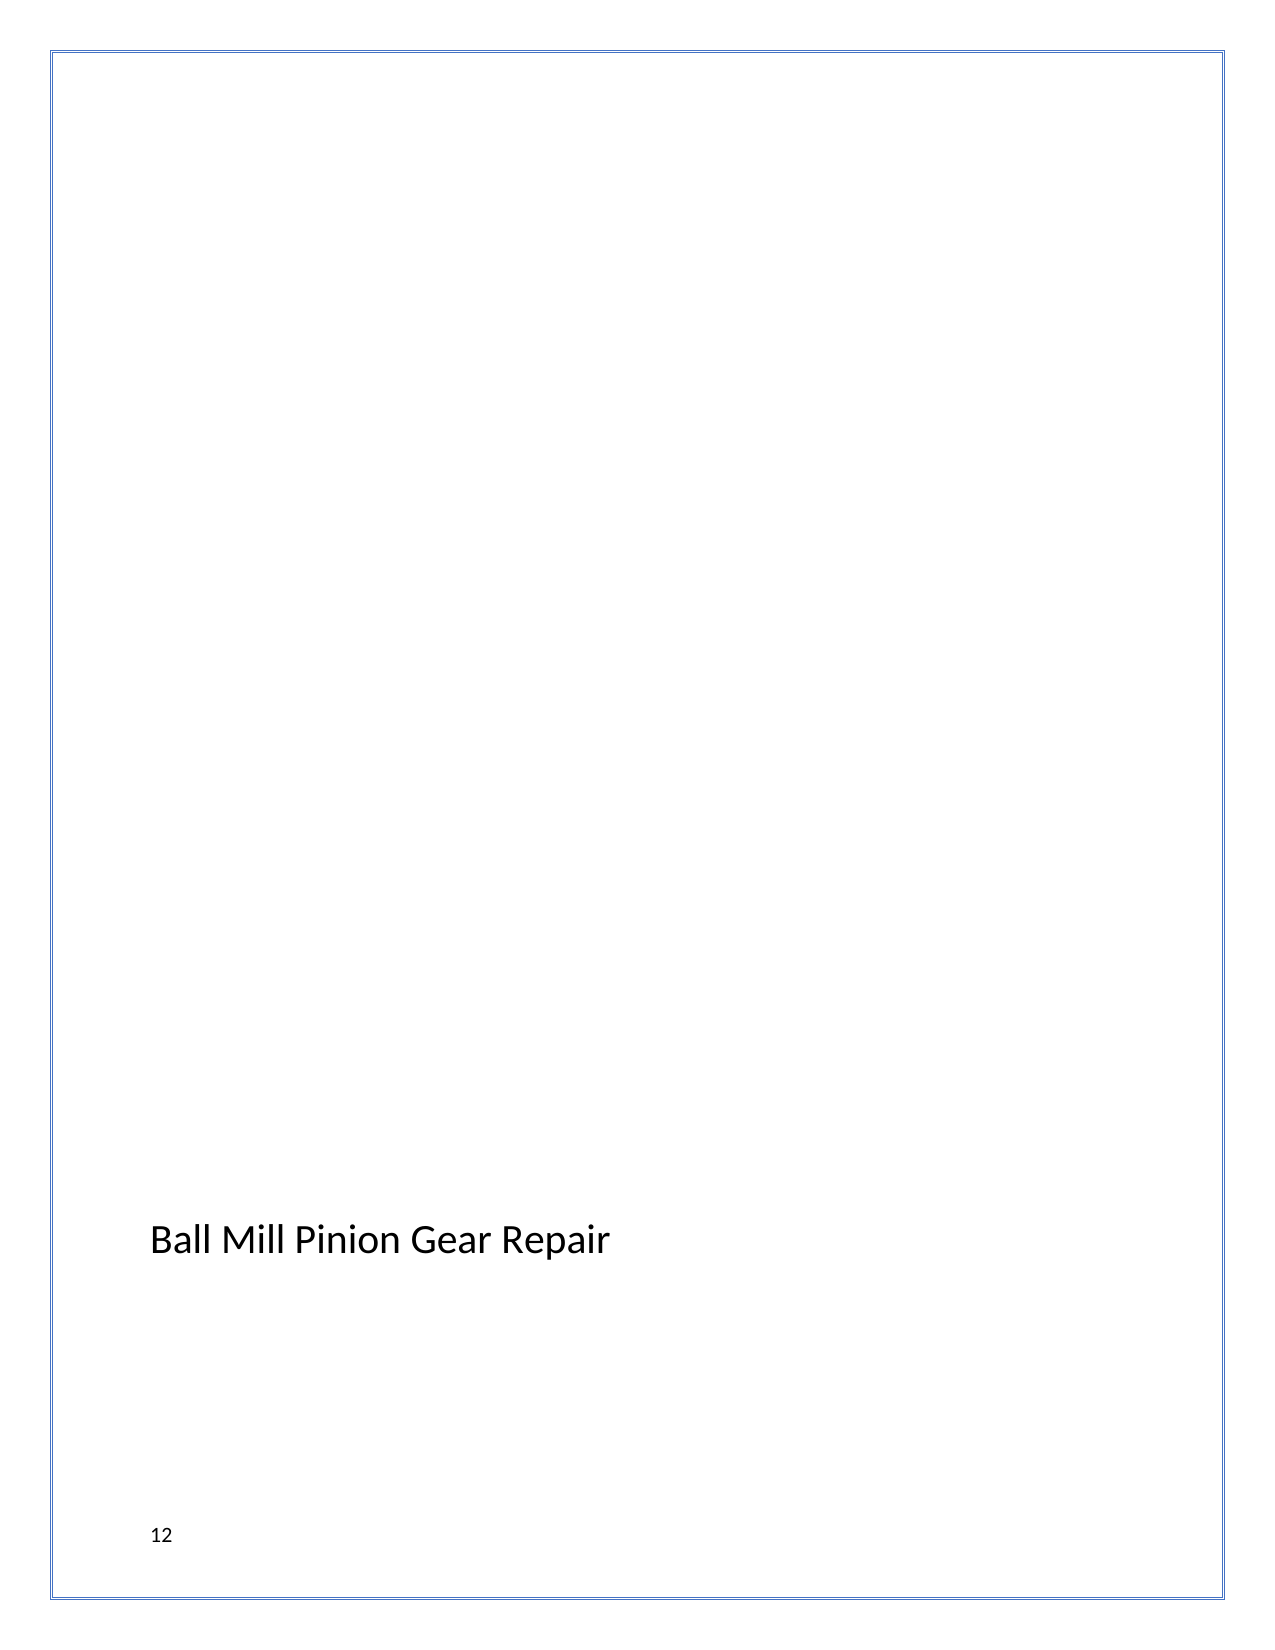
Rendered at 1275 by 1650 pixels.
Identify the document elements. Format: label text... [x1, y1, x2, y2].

text Ball Mill Pinion Gear Repair [150, 1213, 1125, 1264]
